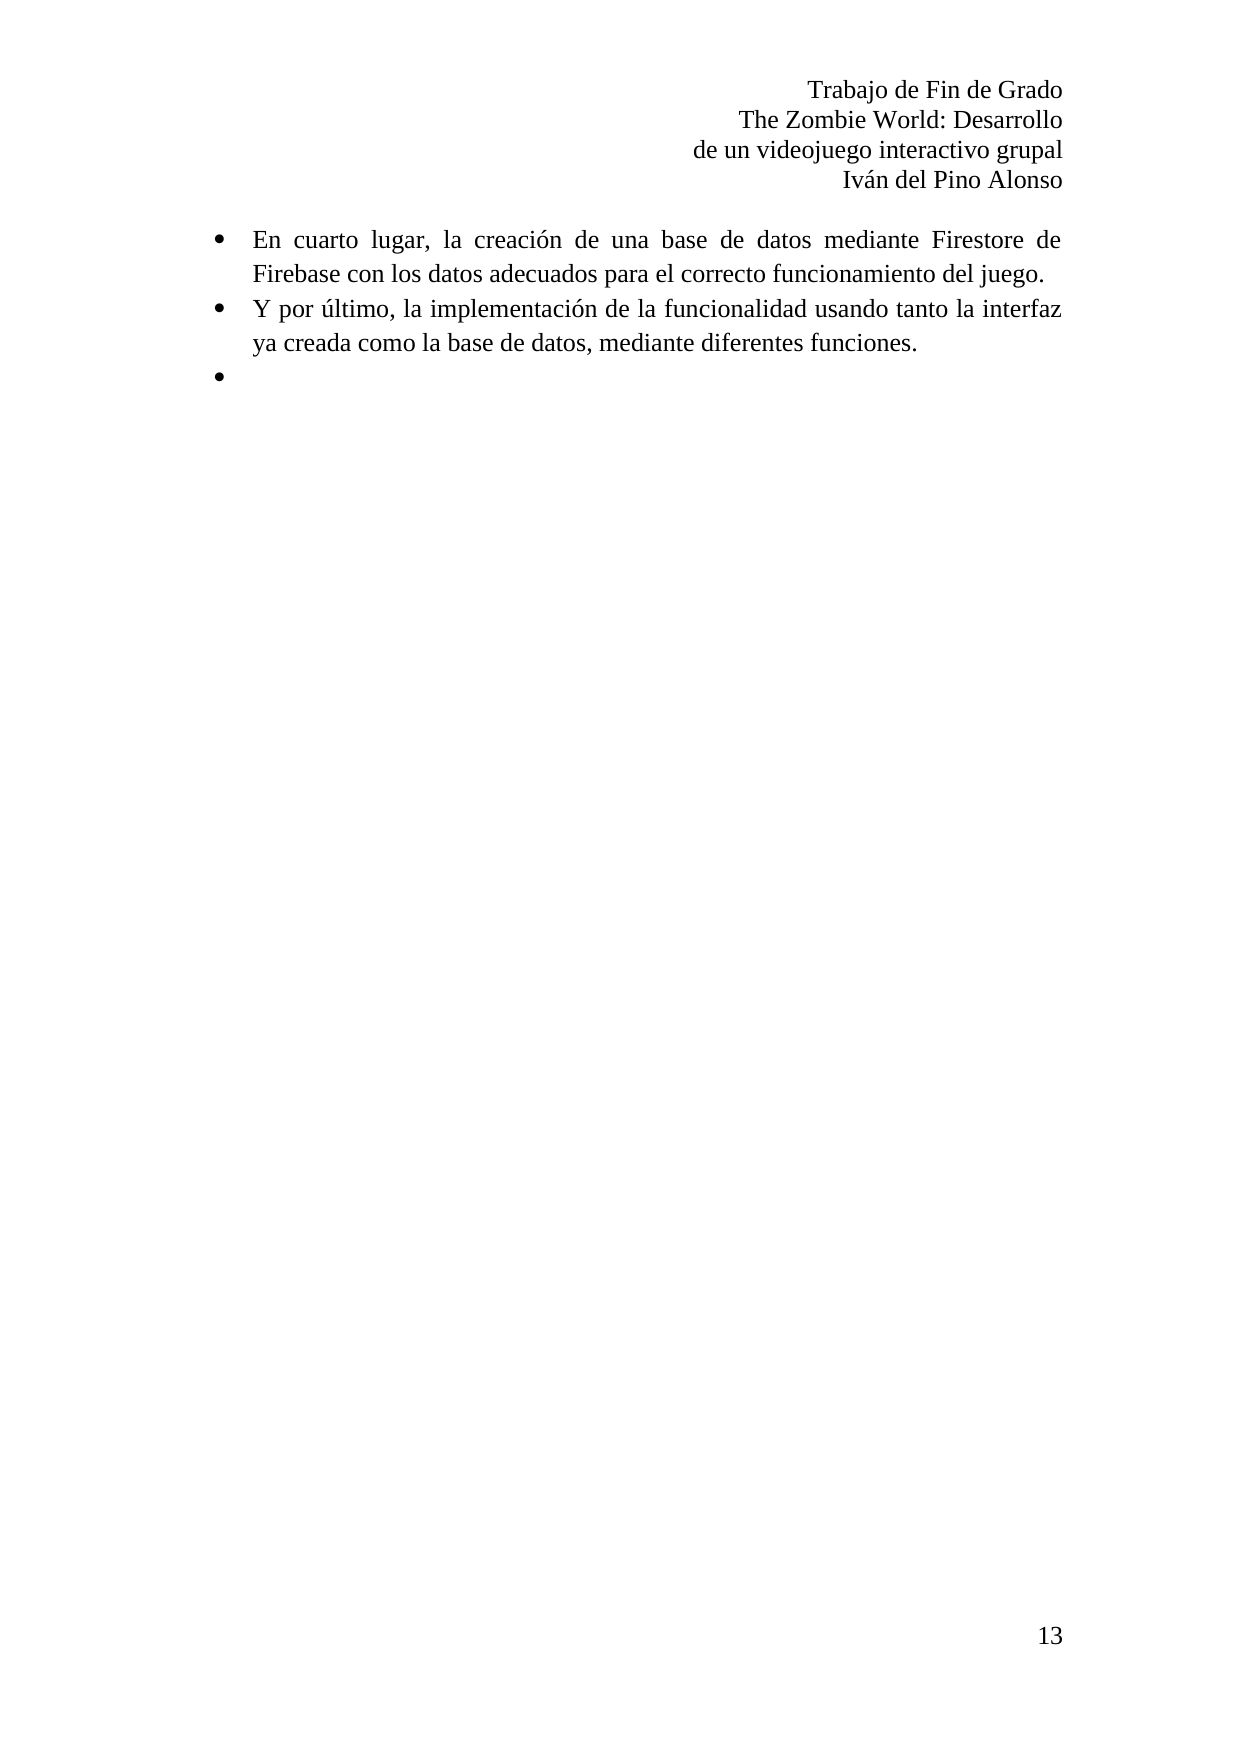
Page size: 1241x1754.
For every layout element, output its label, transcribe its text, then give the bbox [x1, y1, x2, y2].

list Y por último, la implementación de la funcionalidad usando tanto la interfaz ya creada como la base de datos, mediante diferentes funciones. [215, 293, 1063, 357]
list En cuarto lugar, la creación de una base de datos mediante Firestore de Firebase con los datos adecuados para el correcto funcionamiento del juego. [215, 224, 1063, 288]
